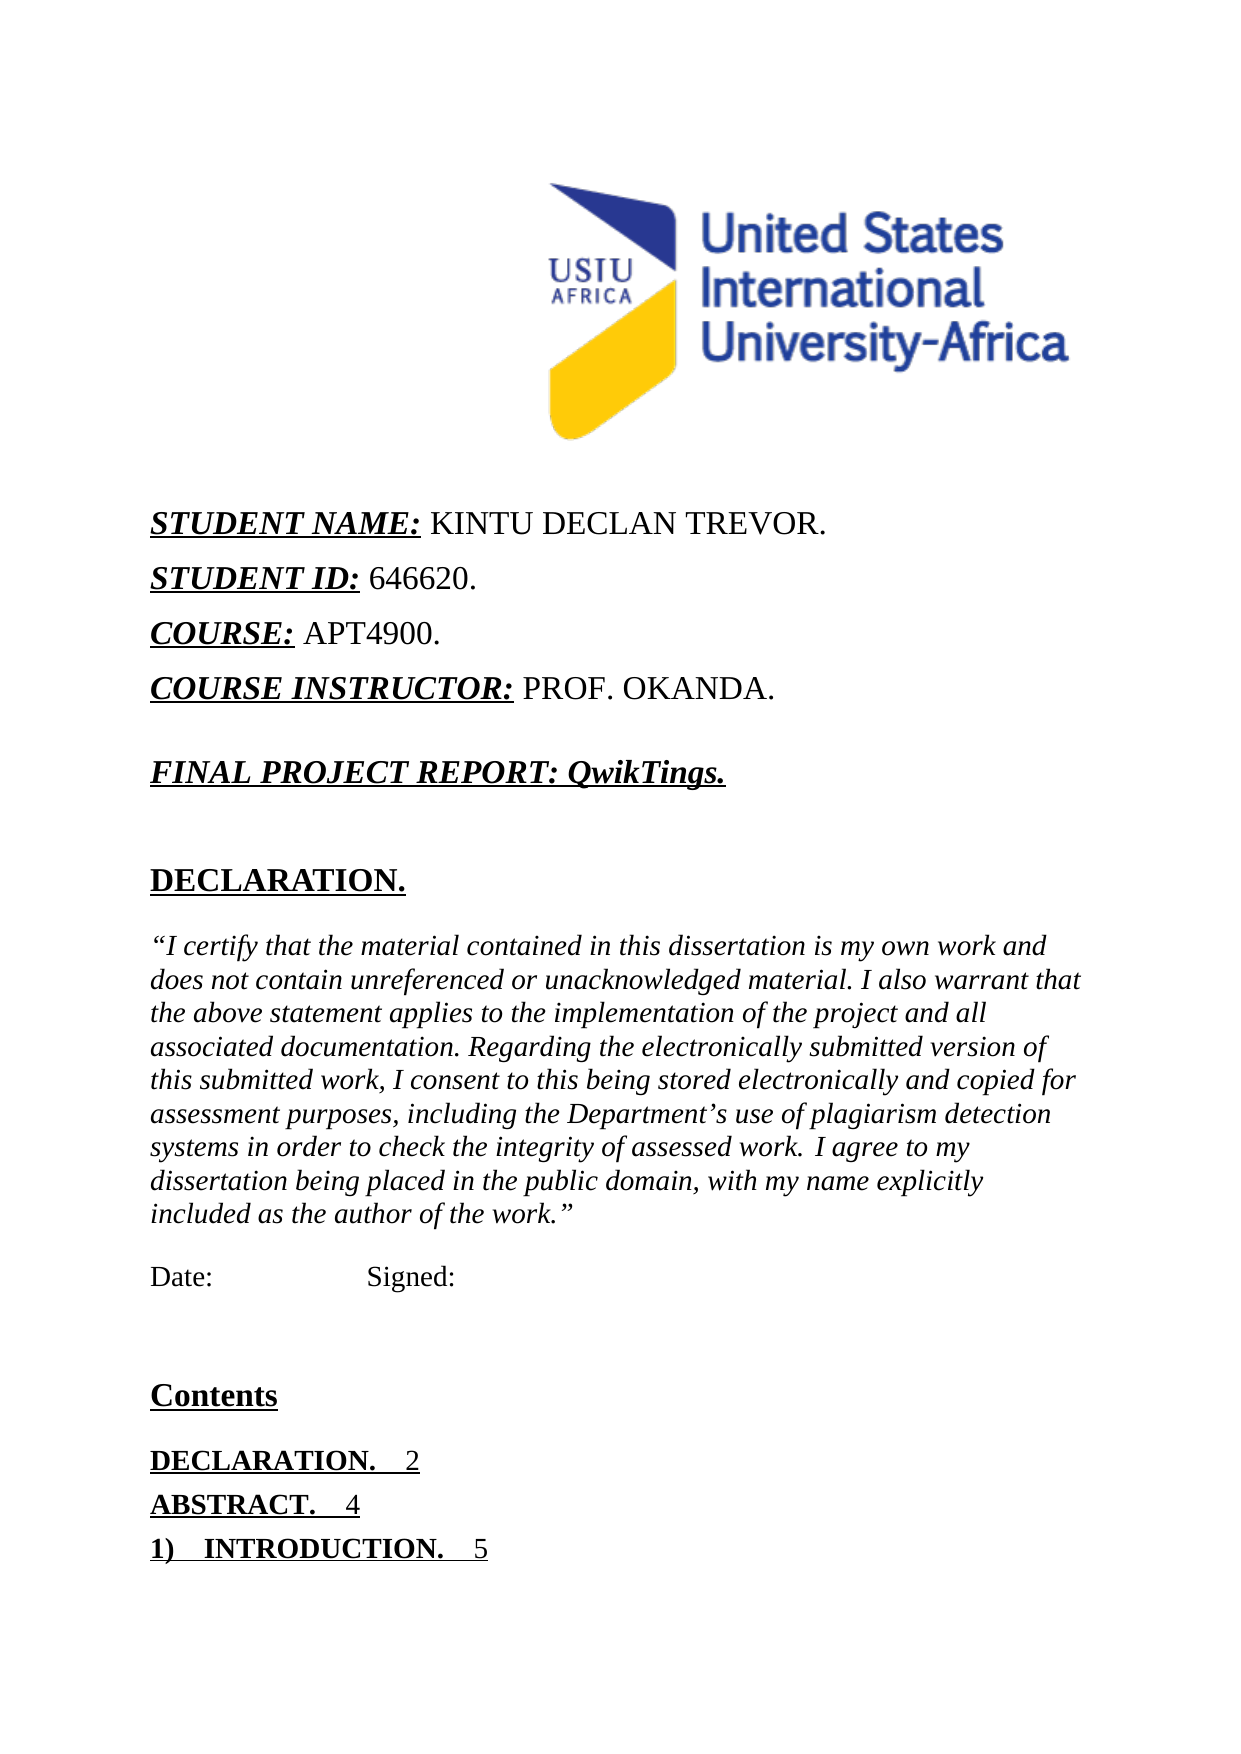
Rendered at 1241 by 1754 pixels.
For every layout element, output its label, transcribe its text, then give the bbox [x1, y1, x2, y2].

text COURSE: APT4900. [150, 613, 1090, 652]
text 1) INTRODUCTION. 5 [150, 1531, 1090, 1564]
text Contents [150, 1376, 1090, 1414]
text COURSE INSTRUCTOR: PROF. OKANDA. [150, 668, 1090, 707]
text FINAL PROJECT REPORT: QwikTings. [150, 752, 1090, 790]
text ABSTRACT. 4 [150, 1487, 1090, 1520]
text STUDENT NAME: KINTU DECLAN TREVOR. [150, 503, 1090, 542]
text STUDENT ID: 646620. [150, 558, 1090, 597]
text DECLARATION. 2 [150, 1443, 1090, 1476]
text “I certify that the material contained in this dissertation is my own work and does not contain unreferenced or unacknowledged material. I also warrant that the above statement applies to the implementation of the project and all associated documentation. Regarding the electronically submitted version of this submitted work, I consent to this being stored electronically and copied for assessment purposes, including the Department’s use of plagiarism detection systems in order to check the integrity of assessed work. I agree to my dissertation being placed in the public domain, with my name explicitly included as the author of the work.” [150, 928, 1090, 1230]
picture [527, 150, 1091, 458]
text Date: Signed: [150, 1259, 1090, 1293]
text DECLARATION. [150, 861, 1090, 899]
